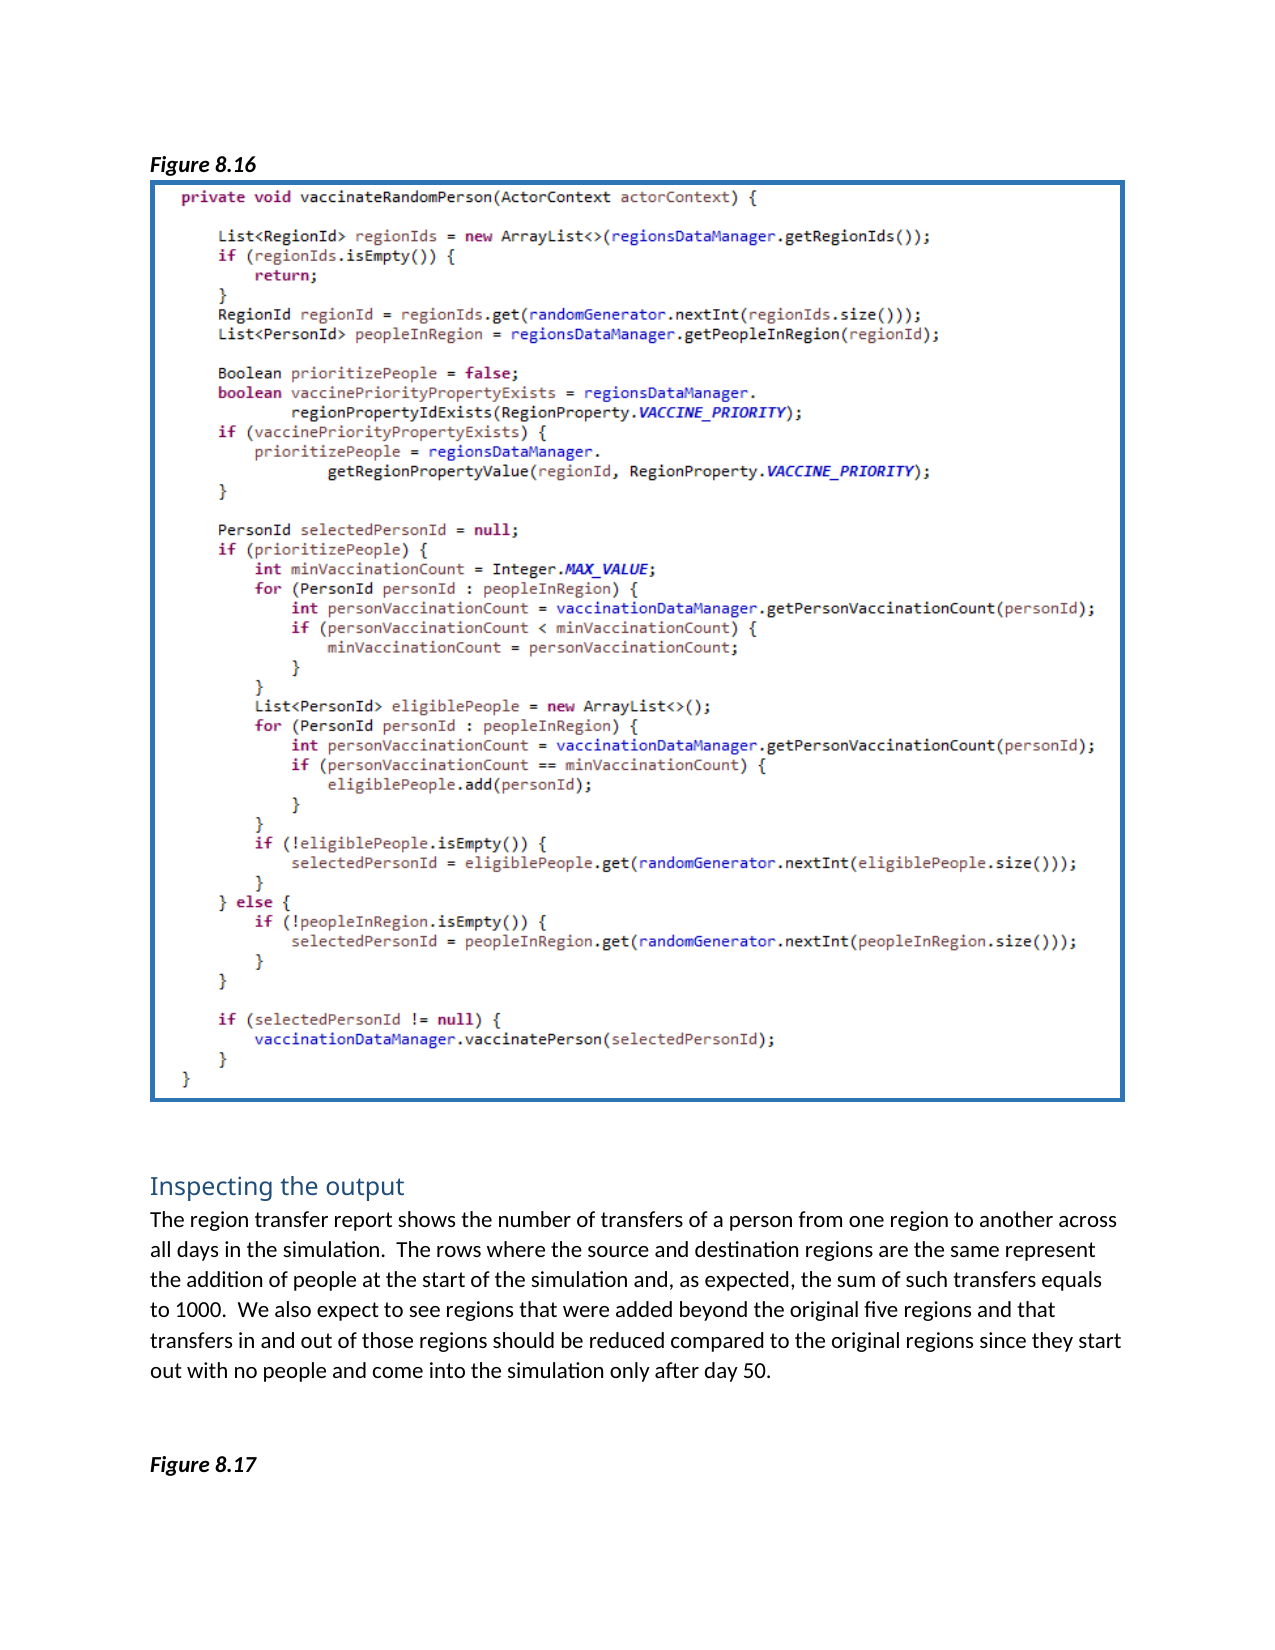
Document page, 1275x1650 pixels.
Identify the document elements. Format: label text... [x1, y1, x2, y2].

text Figure 8.17 [150, 1450, 1125, 1478]
picture [155, 185, 1120, 1098]
text The region transfer report shows the number of transfers of a person from one region to another across all days in the simulation. The rows where the source and destination regions are the same represent the addition of people at the start of the simulation and, as expected, the sum of such transfers equals to 1000. We also expect to see regions that were added beyond the original five regions and that transfers in and out of those regions should be reduced compared to the original regions since they start out with no people and come into the simulation only after day 50. [150, 1205, 1125, 1384]
subtitle Inspecting the output [150, 1168, 1125, 1202]
text Figure 8.16 [150, 150, 1125, 180]
